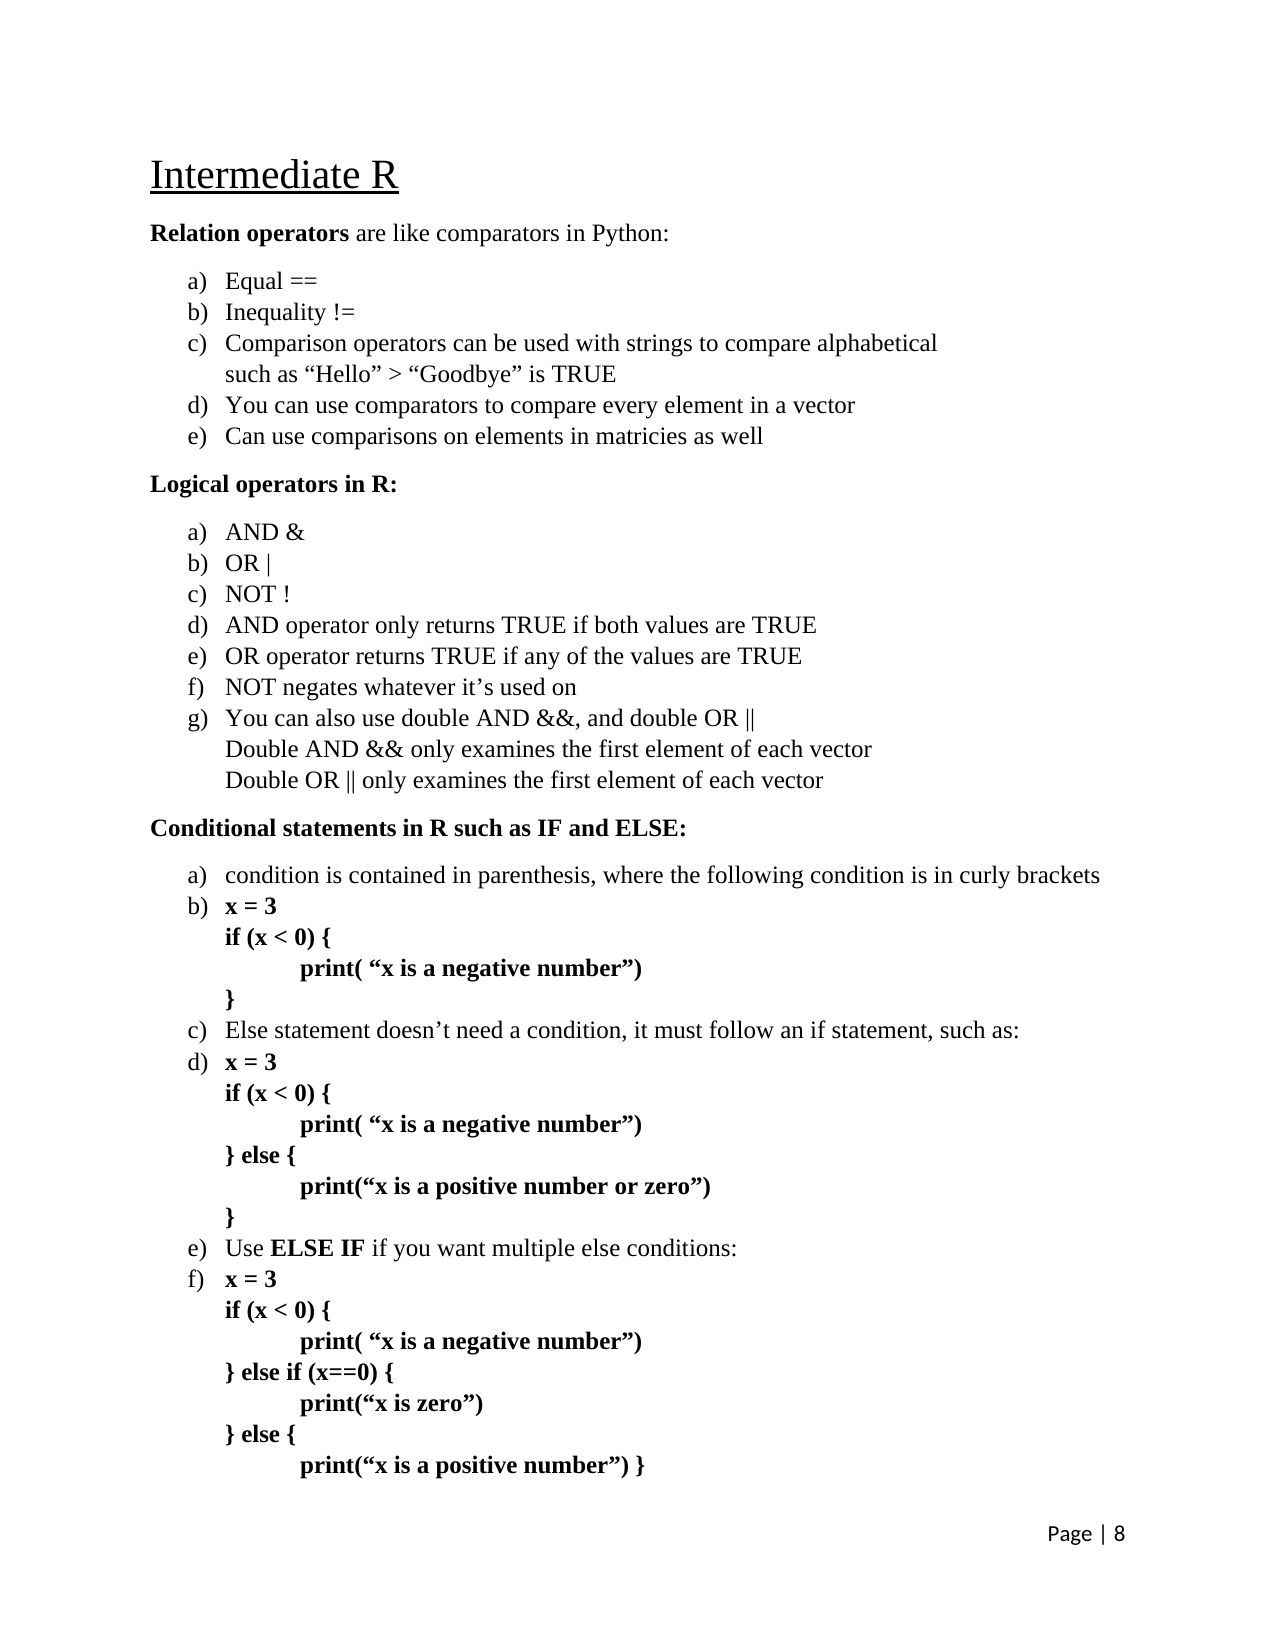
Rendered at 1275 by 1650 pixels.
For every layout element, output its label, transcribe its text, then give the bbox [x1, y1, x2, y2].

list You can also use double AND &&, and double OR || [187, 703, 1125, 732]
list print( “x is a negative number”) [225, 1326, 1125, 1355]
list print( “x is a negative number”) [225, 1109, 1125, 1137]
list } [225, 1202, 1125, 1231]
list } else { [225, 1140, 1125, 1168]
list x = 3 [187, 1047, 1125, 1075]
list } else { [225, 1419, 1125, 1448]
list Else statement doesn’t need a condition, it must follow an if statement, such as: [187, 1016, 1125, 1044]
text Conditional statements in R such as IF and ELSE: [150, 813, 1125, 841]
list print(“x is a positive number”) } [225, 1450, 1125, 1479]
text Intermediate R [150, 150, 1125, 198]
list print(“x is a positive number or zero”) [225, 1171, 1125, 1199]
list NOT ! [187, 579, 1125, 607]
list You can use comparators to compare every element in a vector [187, 390, 1125, 419]
text Relation operators are like comparators in Python: [150, 218, 1125, 247]
list Comparison operators can be used with strings to compare alphabetical [187, 328, 1125, 357]
list condition is contained in parenthesis, where the following condition is in curly brackets [187, 860, 1125, 889]
list Double OR || only examines the first element of each vector [225, 765, 1125, 794]
list print( “x is a negative number”) [225, 953, 1125, 982]
list Equal == [187, 266, 1125, 295]
list OR operator returns TRUE if any of the values are TRUE [187, 641, 1125, 669]
list print(“x is zero”) [225, 1388, 1125, 1417]
list AND operator only returns TRUE if both values are TRUE [187, 610, 1125, 638]
list Can use comparisons on elements in matricies as well [187, 421, 1125, 450]
list } else if (x==0) { [225, 1357, 1125, 1386]
list } [225, 984, 1125, 1013]
list OR | [187, 548, 1125, 576]
list Inequality != [187, 297, 1125, 326]
list NOT negates whatever it’s used on [187, 672, 1125, 701]
list Use ELSE IF if you want multiple else conditions: [187, 1233, 1125, 1262]
list x = 3 [187, 1264, 1125, 1293]
list such as “Hello” > “Goodbye” is TRUE [225, 359, 1125, 388]
list if (x < 0) { [225, 922, 1125, 951]
list if (x < 0) { [225, 1295, 1125, 1324]
list AND & [187, 517, 1125, 545]
list if (x < 0) { [225, 1078, 1125, 1106]
list x = 3 [187, 891, 1125, 920]
text Logical operators in R: [150, 469, 1125, 498]
list Double AND && only examines the first element of each vector [225, 734, 1125, 763]
